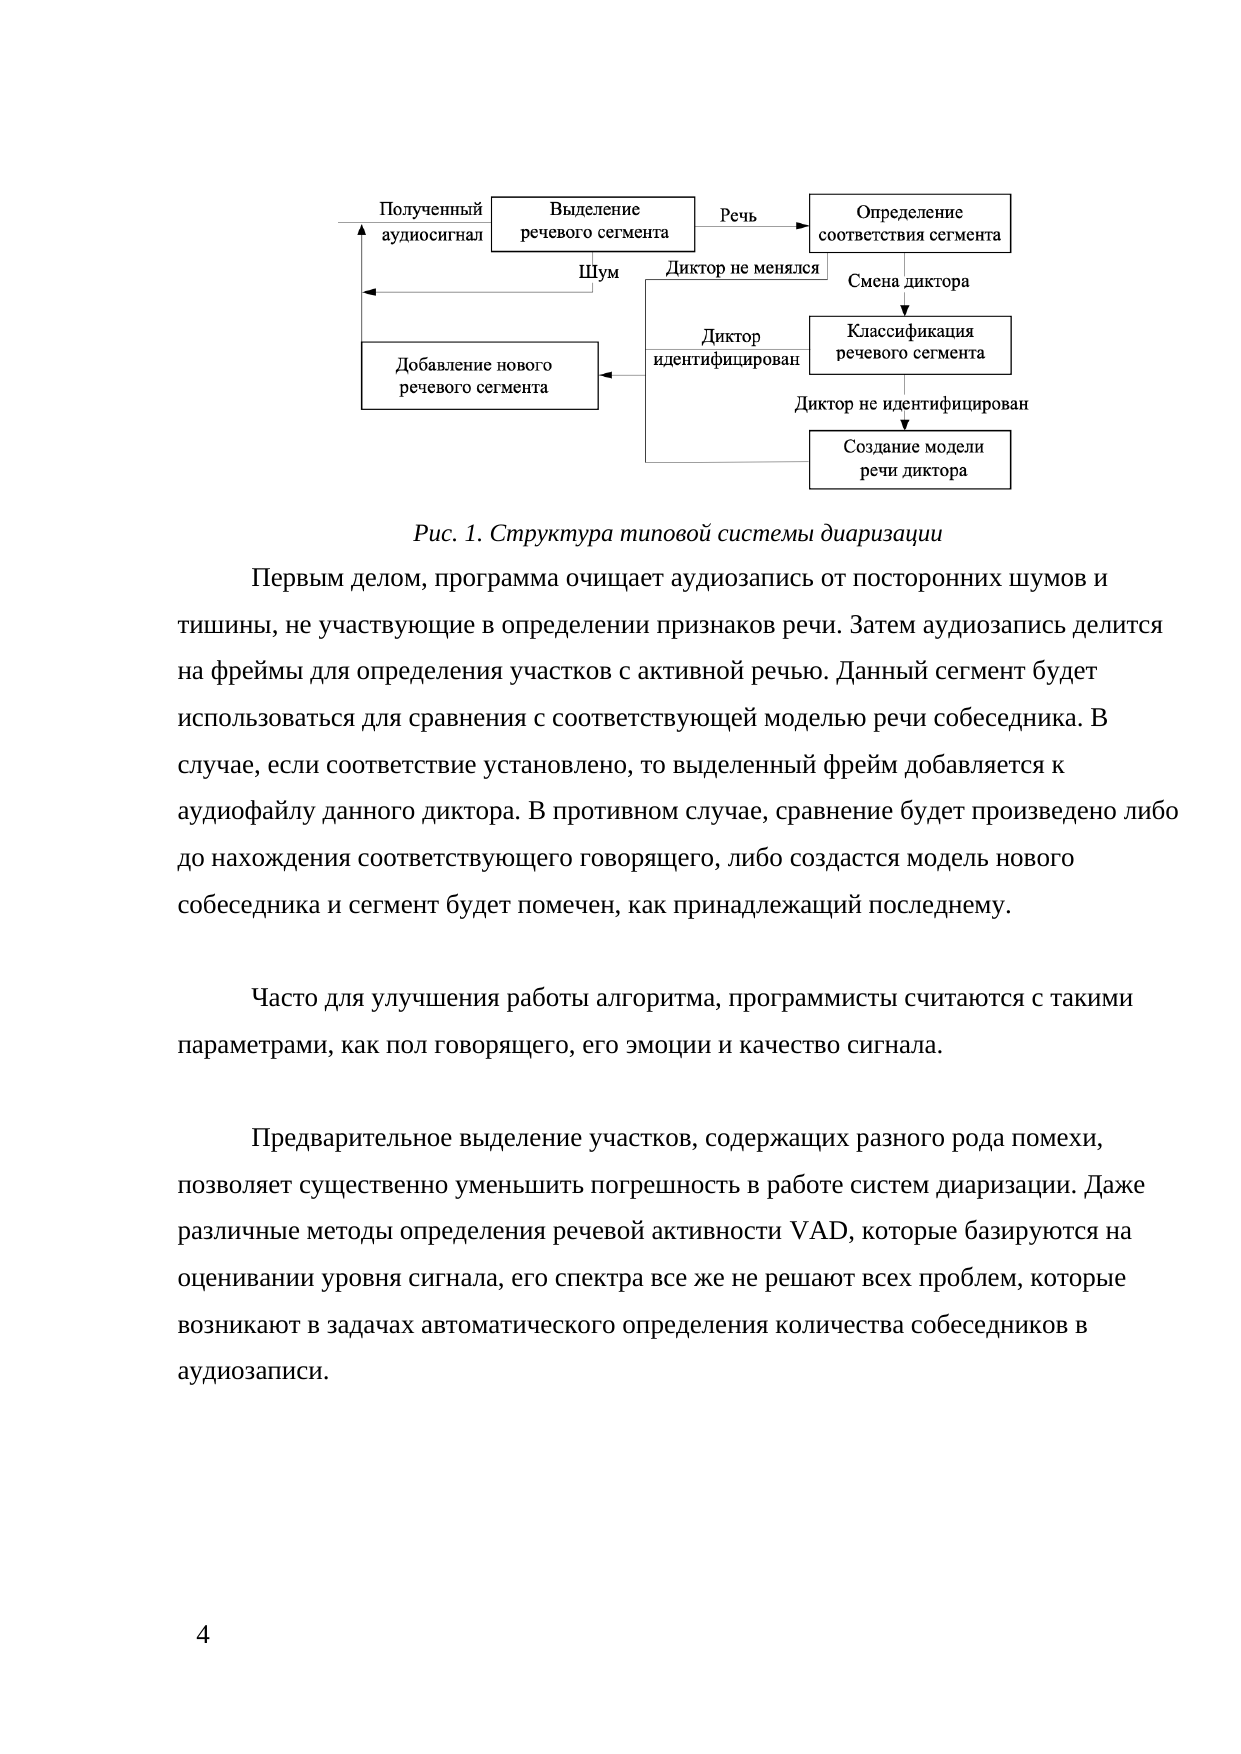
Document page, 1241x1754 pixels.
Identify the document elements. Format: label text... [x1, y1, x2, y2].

text Предварительное выделение участков, содержащих разного рода помехи, позволяет существенно уменьшить погрешность в работе систем диаризации. Даже различные методы определения речевой активности VAD, которые базируются на оценивании уровня сигнала, его спектра все же не решают всех проблем, которые возникают в задачах автоматического определения количества собеседников в аудиозаписи. [177, 1121, 1181, 1386]
text Рис. 1. Структура типовой системы диаризации [177, 518, 1181, 547]
text Часто для улучшения работы алгоритма, программисты считаются с такими параметрами, как пол говорящего, его эмоции и качество сигнала. [177, 981, 1181, 1059]
text Первым делом, программа очищает аудиозапись от посторонних шумов и тишины, не участвующие в определении признаков речи. Затем аудиозапись делится на фреймы для определения участков с активной речью. Данный сегмент будет использоваться для сравнения с соответствующей моделью речи собеседника. В случае, если соответствие установлено, то выделенный фрейм добавляется к аудиофайлу данного диктора. В противном случае, сравнение будет произведено либо до нахождения соответствующего говорящего, либо создастся модель нового собеседника и сегмент будет помечен, как принадлежащий последнему. [177, 561, 1181, 919]
picture [321, 188, 1037, 503]
